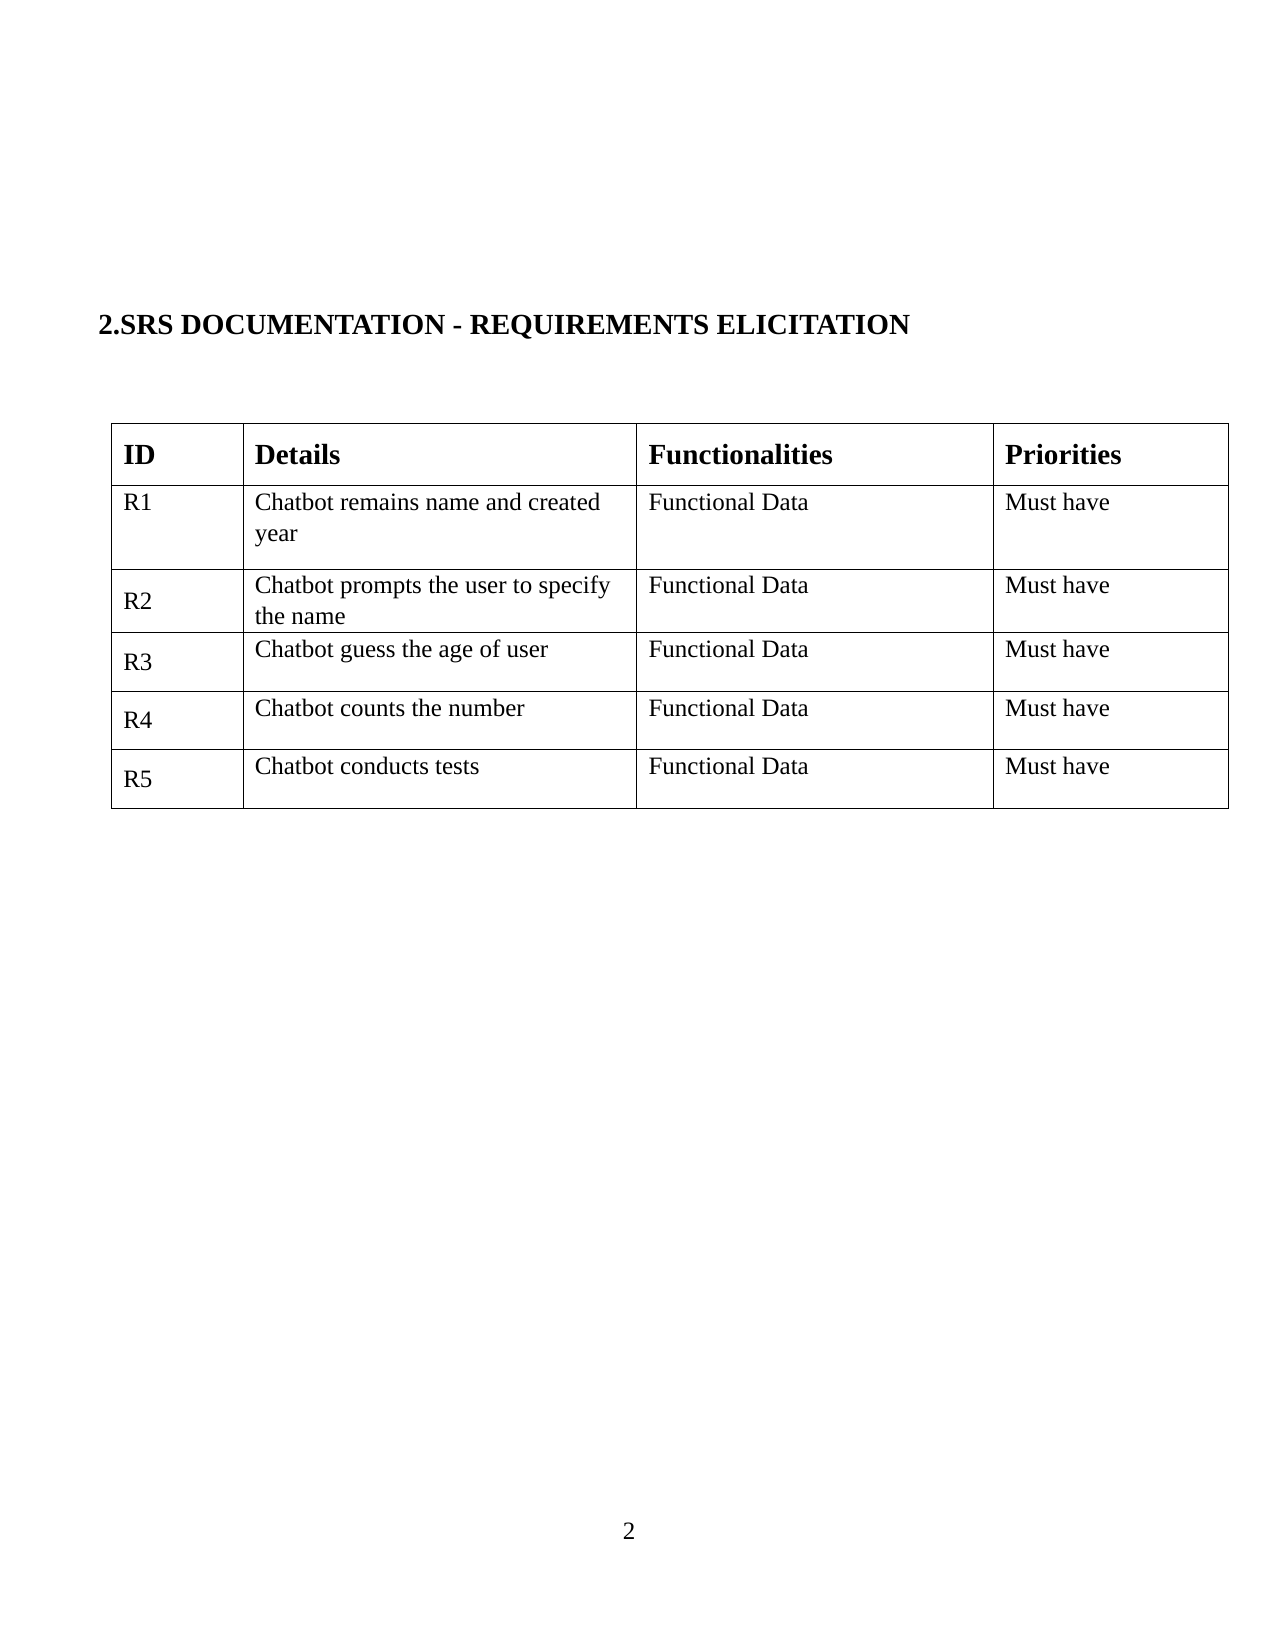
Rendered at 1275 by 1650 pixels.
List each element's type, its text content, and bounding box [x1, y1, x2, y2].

table_cell Must have [994, 692, 1228, 749]
subtitle 2.SRS DOCUMENTATION - REQUIREMENTS ELICITATION [98, 307, 1179, 341]
table_cell Functional Data [637, 486, 993, 568]
table_header Priorities [994, 424, 1228, 485]
table_cell R3 [112, 633, 243, 691]
table_header ID [112, 424, 243, 485]
table_cell Functional Data [637, 692, 993, 749]
table_header Details [244, 424, 636, 485]
table_cell Must have [994, 633, 1228, 691]
table_cell Must have [994, 570, 1228, 632]
table_cell Chatbot guess the age of user [244, 633, 636, 691]
table_cell Must have [994, 486, 1228, 568]
table_cell Functional Data [637, 570, 993, 632]
table_cell Must have [994, 750, 1228, 808]
table_cell R2 [112, 570, 243, 632]
table_cell R1 [112, 486, 243, 568]
table_cell Functional Data [637, 633, 993, 691]
table_cell Functional Data [637, 750, 993, 808]
table_cell R4 [112, 692, 243, 749]
table_cell Chatbot conducts tests [244, 750, 636, 808]
table_header Functionalities [637, 424, 993, 485]
table_cell Chatbot counts the number [244, 692, 636, 749]
table_cell Chatbot prompts the user to specify the name [244, 570, 636, 632]
table_cell Chatbot remains name and created year [244, 486, 636, 568]
table_cell R5 [112, 750, 243, 808]
